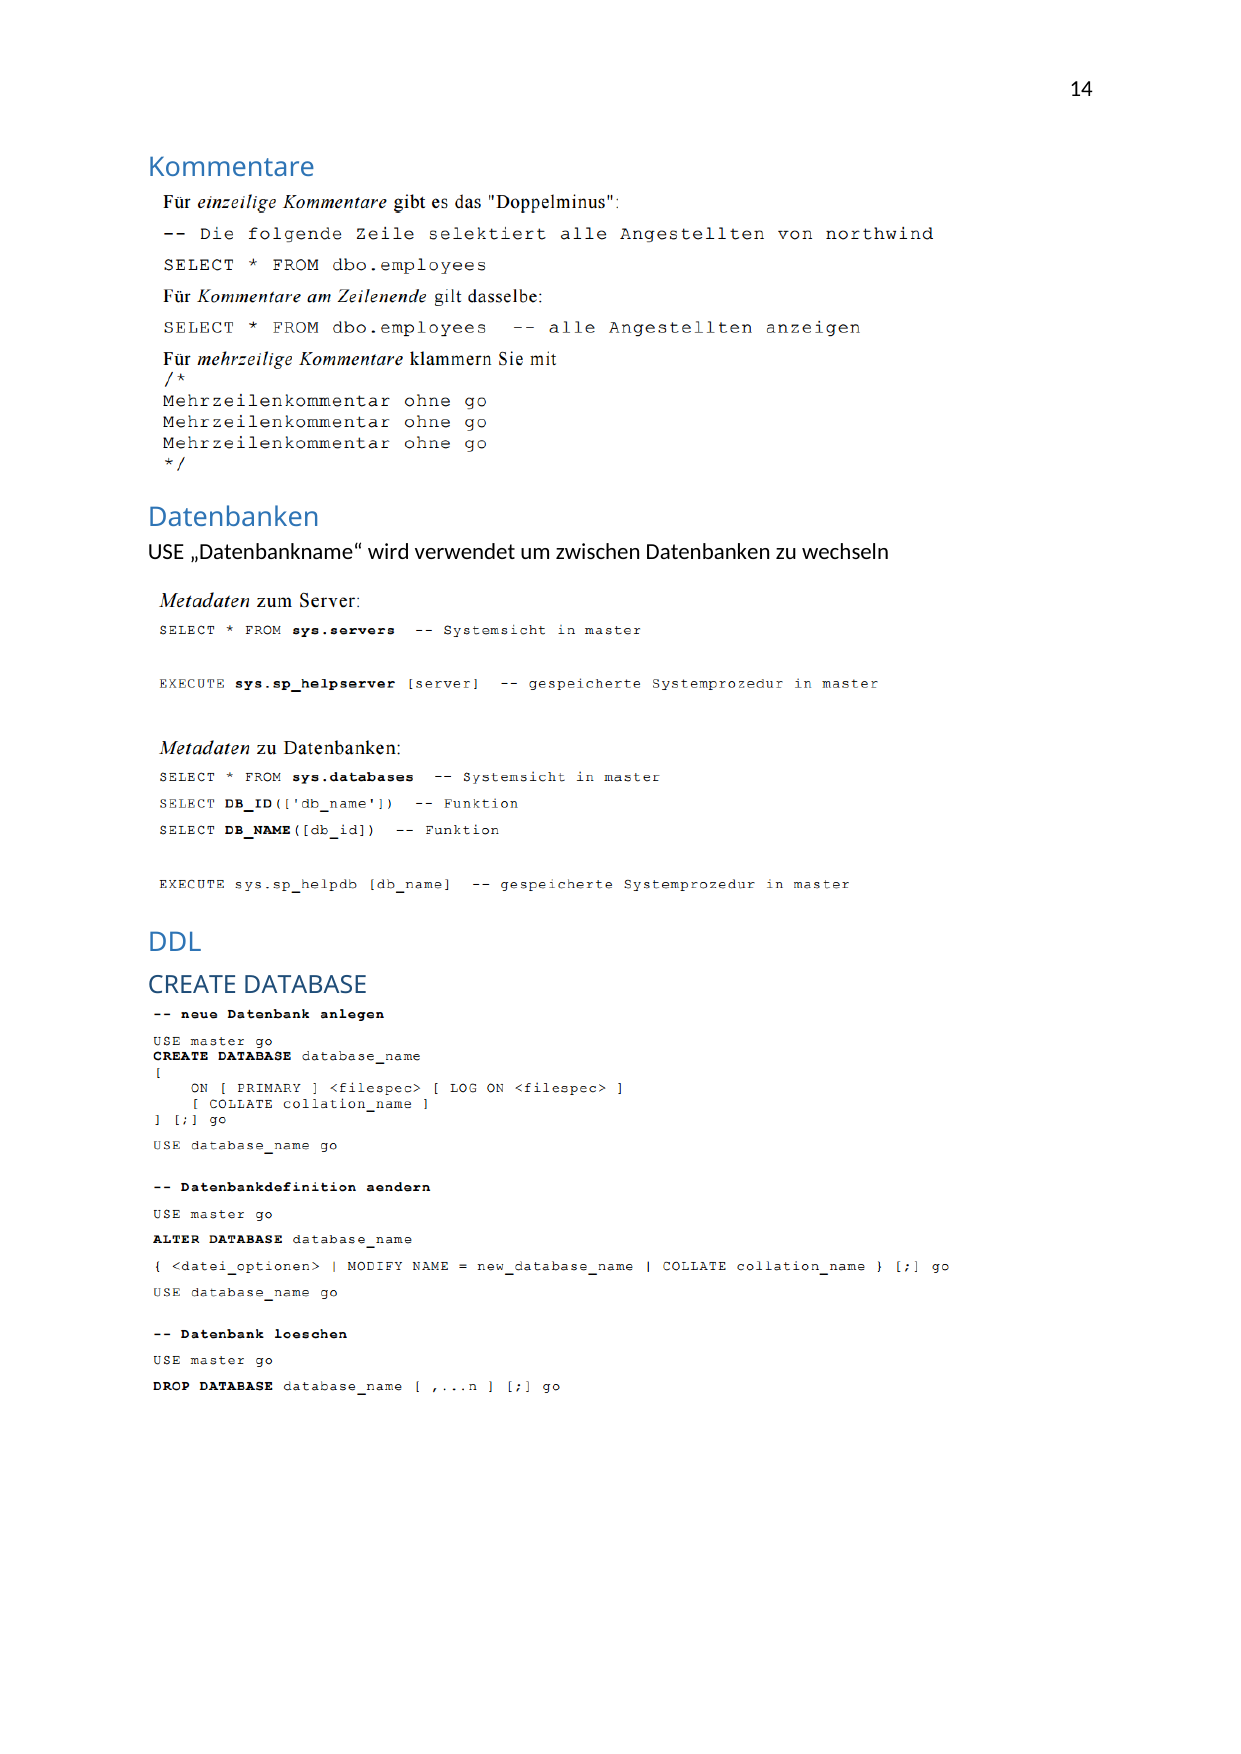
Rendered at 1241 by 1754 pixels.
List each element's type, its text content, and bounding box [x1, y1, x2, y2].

picture [147, 1003, 955, 1402]
picture [147, 187, 938, 479]
text USE „Datenbankname“ wird verwendet um zwischen Datenbanken zu wechseln [148, 537, 1093, 565]
subtitle Datenbanken [148, 497, 1093, 534]
subtitle Kommentare [148, 148, 1093, 184]
subtitle CREATE DATABASE [148, 966, 1093, 1000]
picture [147, 583, 919, 904]
subtitle DDL [148, 922, 1093, 959]
